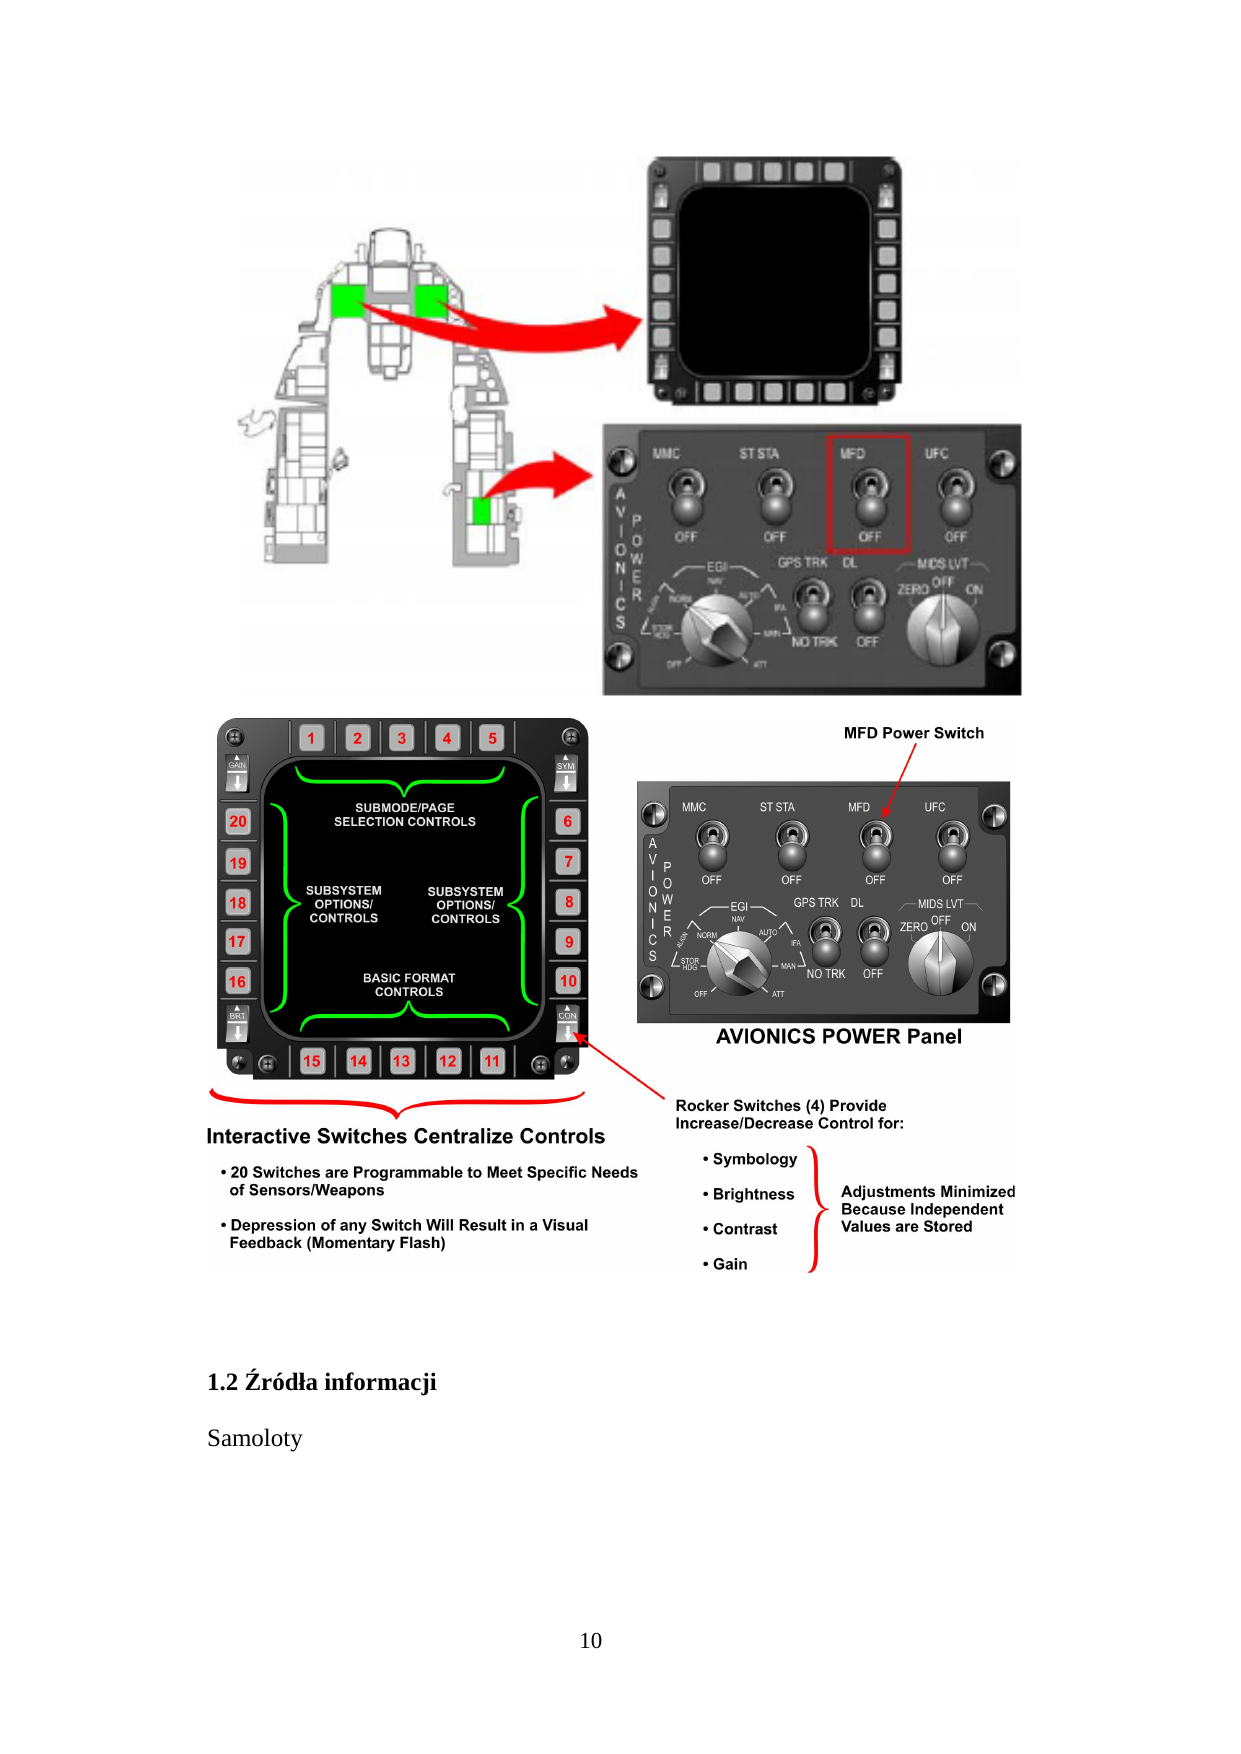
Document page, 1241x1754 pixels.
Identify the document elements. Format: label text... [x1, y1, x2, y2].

picture [206, 147, 1033, 706]
subtitle Źródła informacji [207, 1367, 1033, 1396]
picture [206, 718, 1015, 1273]
text Samoloty [148, 1423, 1033, 1452]
